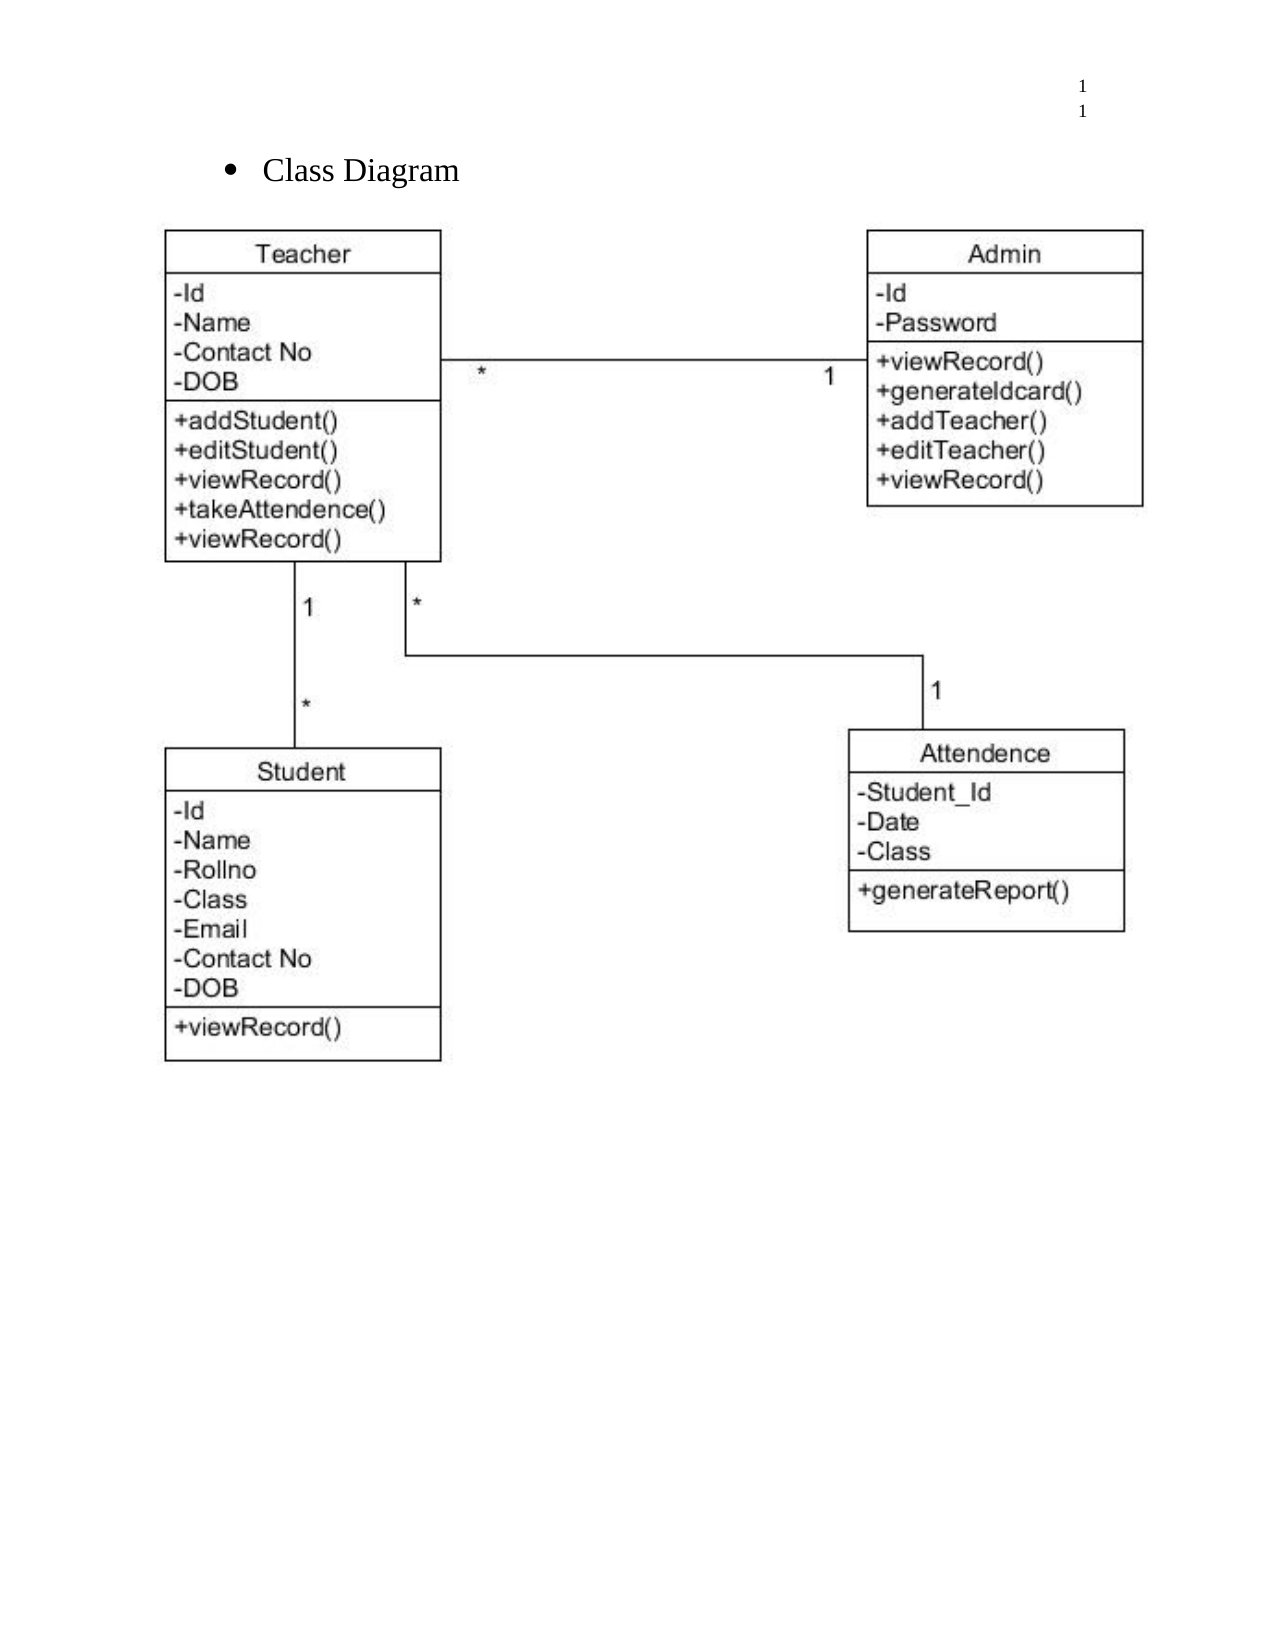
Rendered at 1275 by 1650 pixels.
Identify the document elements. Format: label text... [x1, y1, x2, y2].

picture [128, 194, 1181, 1099]
list Class Diagram [225, 150, 1087, 188]
